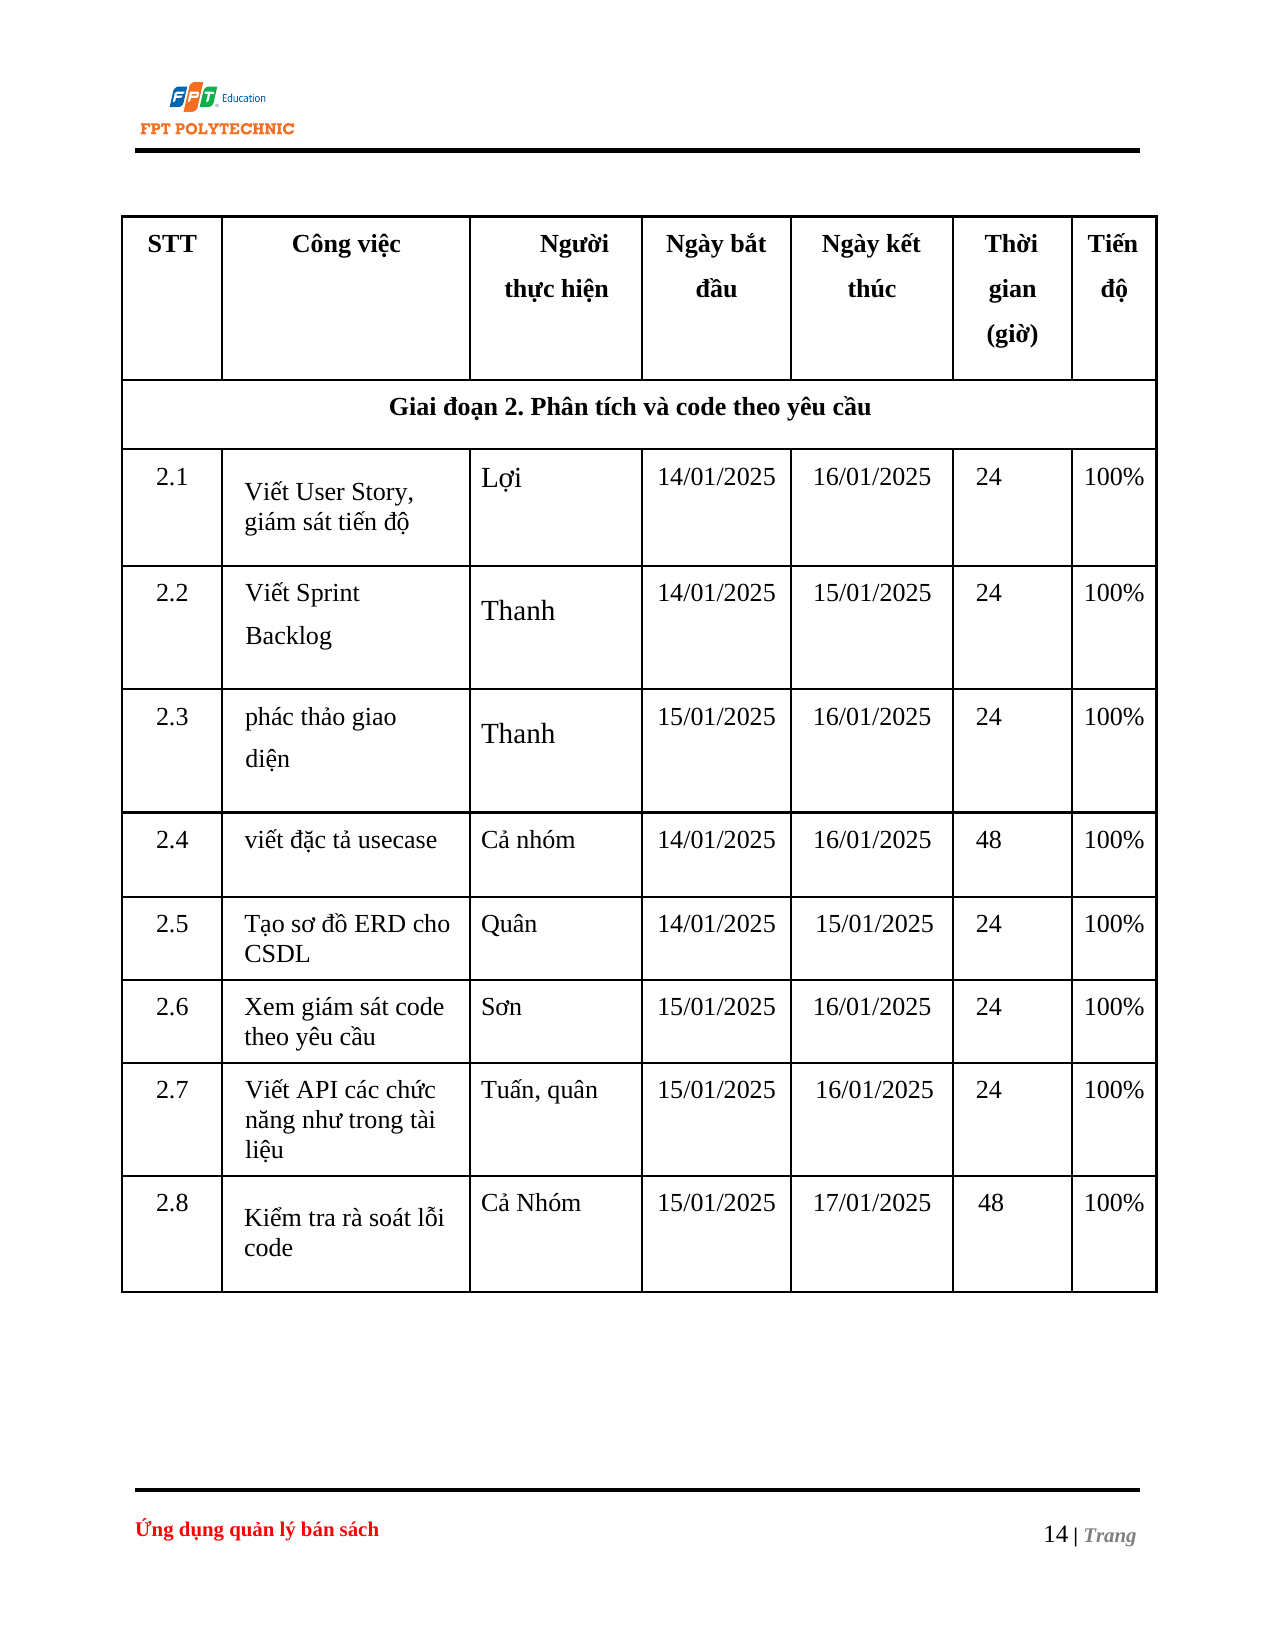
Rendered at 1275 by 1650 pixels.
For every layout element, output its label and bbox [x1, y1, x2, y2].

picture [135, 75, 299, 147]
